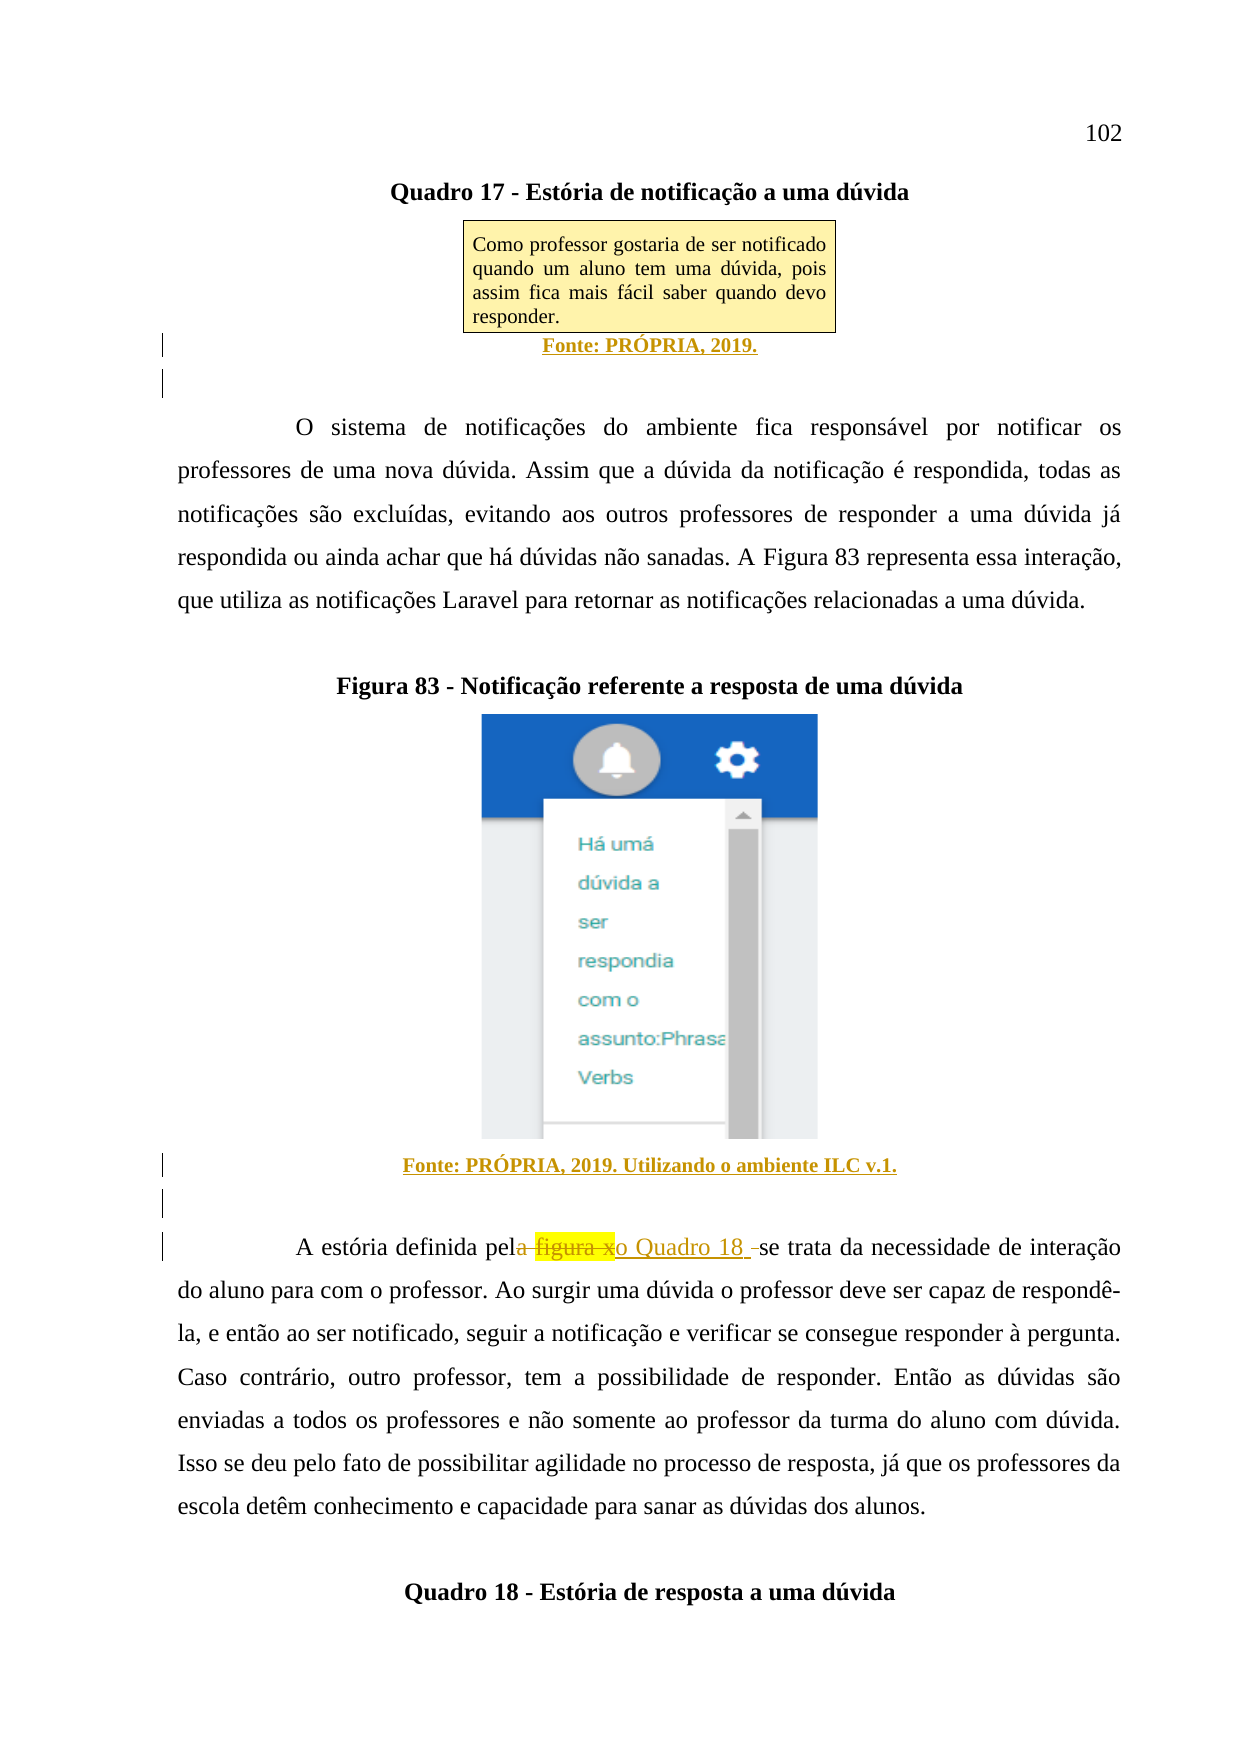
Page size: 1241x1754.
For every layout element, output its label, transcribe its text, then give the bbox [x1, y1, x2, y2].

text Quadro - Estória de notificação a uma dúvida [177, 177, 1122, 206]
text O sistema de notificações do ambiente fica responsável por notificar os professores de uma nova dúvida. Assim que a dúvida da notificação é respondida, todas as notificações são excluídas, evitando aos outros professores de responder a uma dúvida já respondida ou ainda achar que há dúvidas não sanadas. A representa essa interação, que utiliza as notificações Laravel para retornar as notificações relacionadas a uma dúvida. [177, 412, 1122, 614]
text A estória definida pelse trata da necessidade de interação do aluno para com o professor. Ao surgir uma dúvida o professor deve ser capaz de respondê-la, e então ao ser notificado, seguir a notificação e verificar se consegue responder à pergunta. Caso contrário, outro professor, tem a possibilidade de responder. Então as dúvidas são enviadas a todos os professores e não somente ao professor da turma do aluno com dúvida. Isso se deu pelo fato de possibilitar agilidade no processo de resposta, já que os professores da escola detêm conhecimento e capacidade para sanar as dúvidas dos alunos. [177, 1232, 1122, 1520]
text Figura - Notificação referente a resposta de uma dúvida [177, 671, 1122, 700]
picture [481, 714, 818, 1139]
text Quadro - Estória de resposta a uma dúvida [177, 1577, 1122, 1606]
text Como professor gostaria de ser notificado quando um aluno tem uma dúvida, pois assim fica mais fácil saber quando devo responder. [464, 221, 835, 332]
